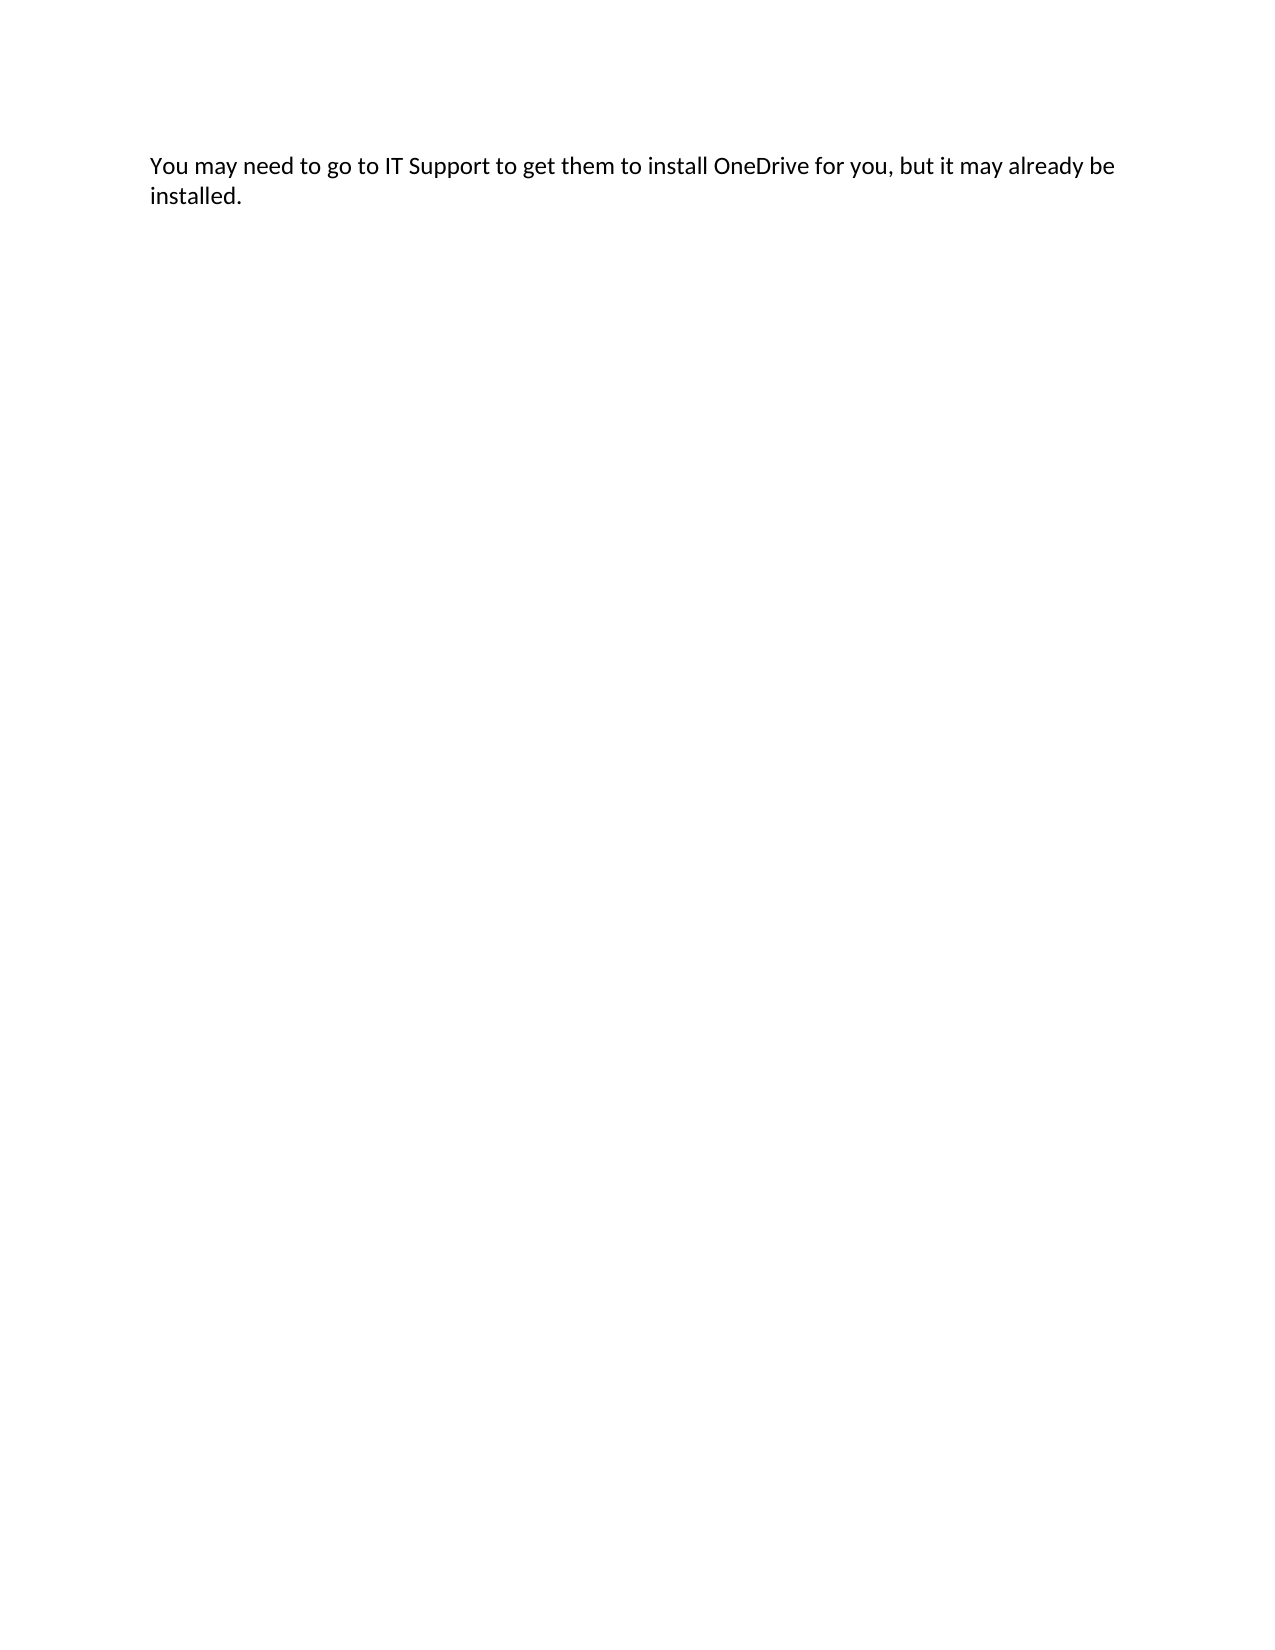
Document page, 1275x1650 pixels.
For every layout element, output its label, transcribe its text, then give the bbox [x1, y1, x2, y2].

text You may need to go to IT Support to get them to install OneDrive for you, but it may already be installed. [150, 150, 1125, 211]
